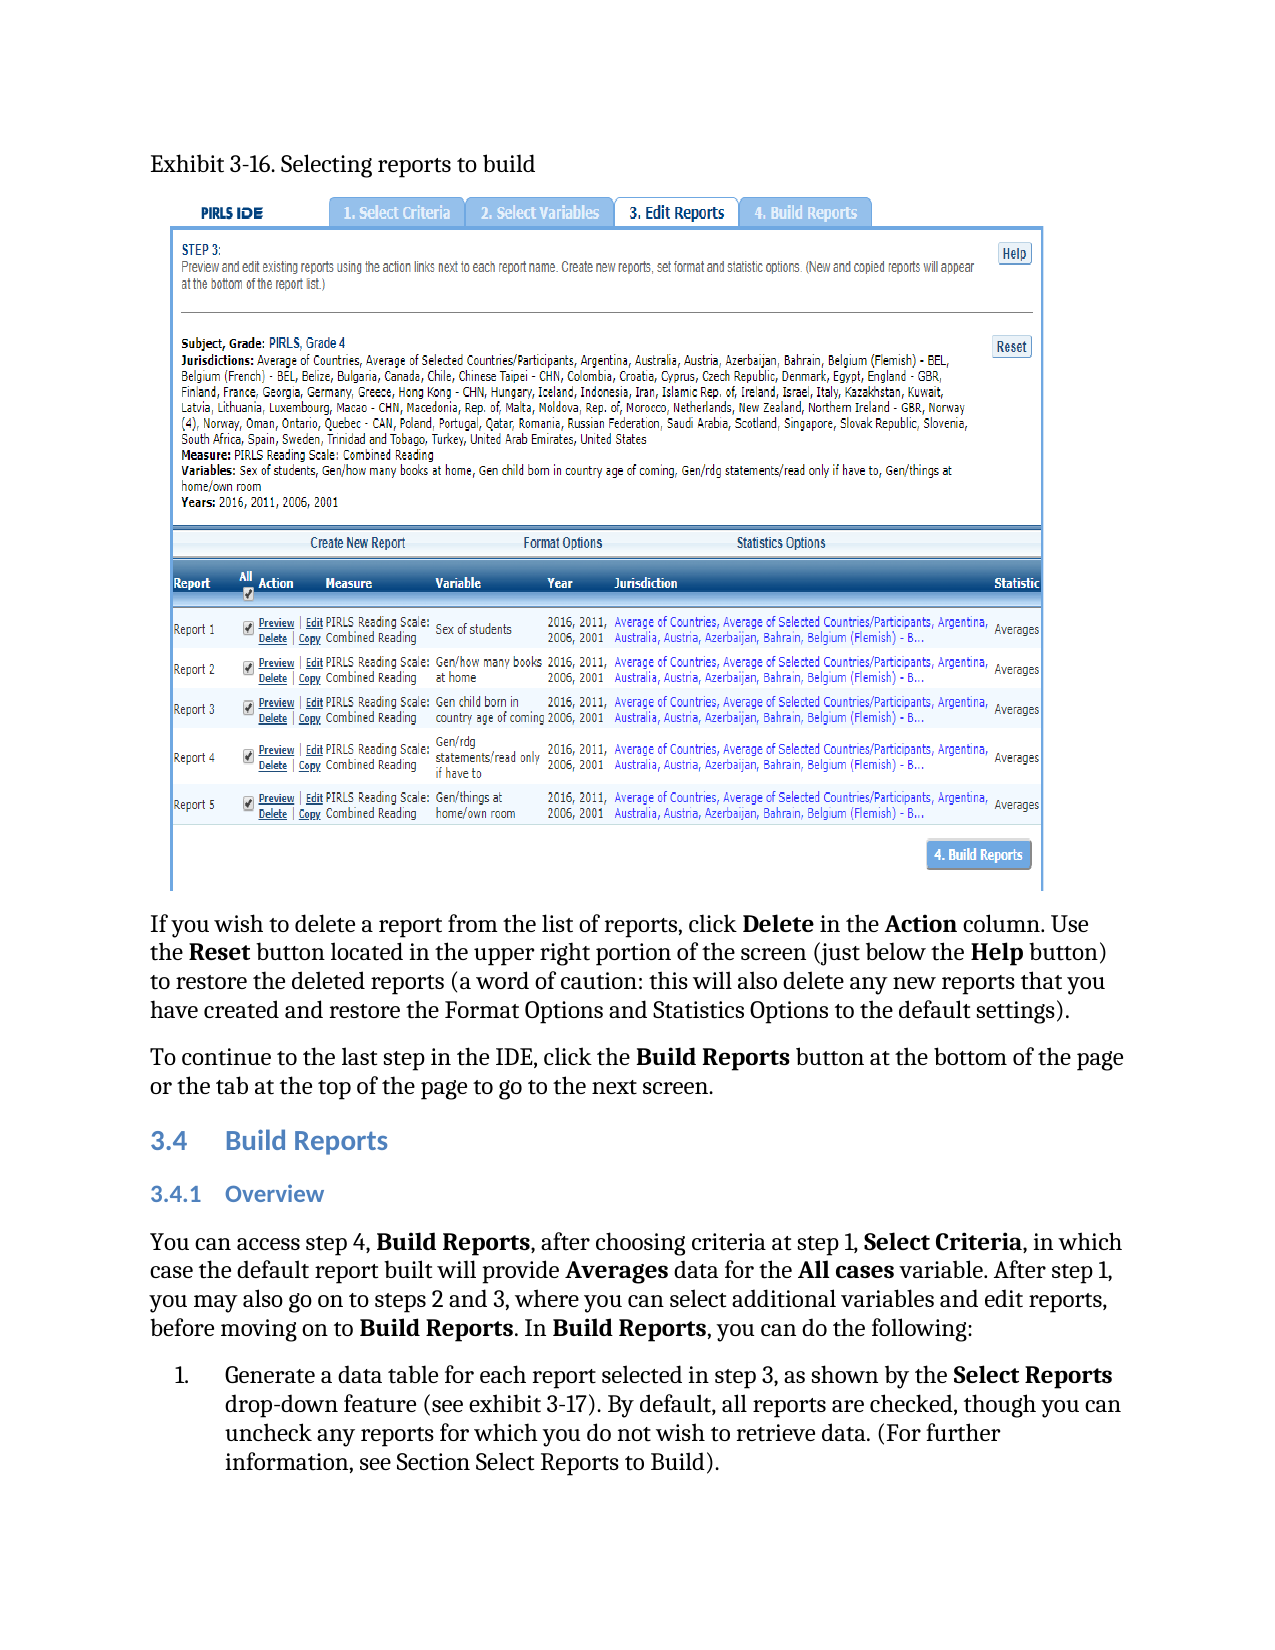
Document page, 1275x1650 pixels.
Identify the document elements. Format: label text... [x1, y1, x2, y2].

subtitle 3.4.1 Overview [150, 1178, 1125, 1209]
list Generate a data table for each report selected in step 3, as shown by the Select Reports drop-down feature (see exhibit 3-17). By default, all reports are checked, though you can uncheck any reports for which you do not wish to retrieve data. (For further information, see Section Select Reports to Build). [175, 1361, 1125, 1476]
picture [168, 178, 1044, 891]
text To continue to the last step in the IDE, click the Build Reports button at the bottom of the page or the tab at the top of the page to go to the next screen. [150, 1043, 1125, 1101]
subtitle 3.4 Build Reports [150, 1122, 1125, 1157]
text If you wish to delete a report from the list of reports, click Delete in the Action column. Use the Reset button located in the upper right portion of the screen (just below the Help button) to restore the deleted reports (a word of caution: this will also delete any new reports that you have created and restore the Format Options and Statistics Options to the default settings). [150, 909, 1125, 1024]
text You can access step 4, Build Reports, after choosing criteria at step 1, Select Criteria, in which case the default report built will provide Averages data for the All cases variable. After step 1, you may also go on to steps 2 and 3, where you can select additional variables and edit reports, before moving on to Build Reports. In Build Reports, you can do the following: [150, 1227, 1125, 1342]
